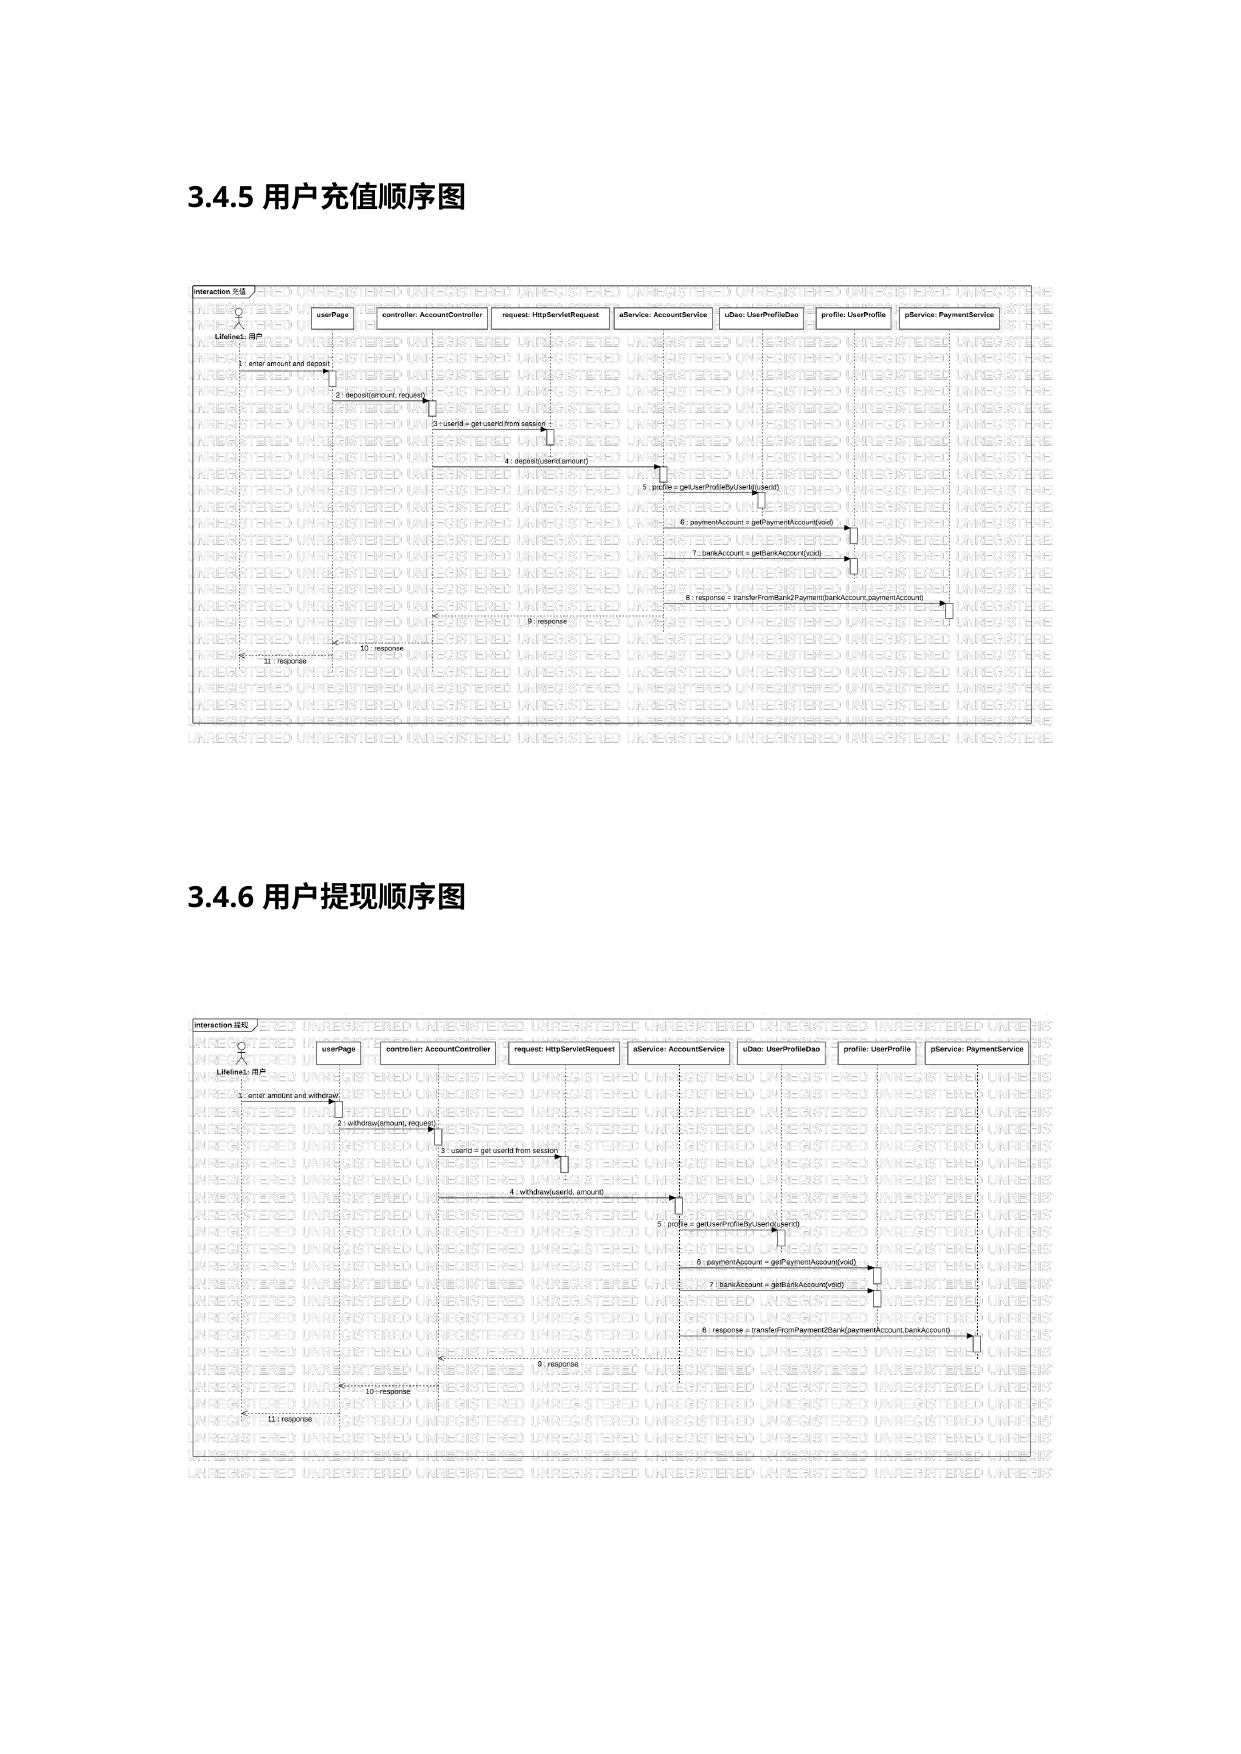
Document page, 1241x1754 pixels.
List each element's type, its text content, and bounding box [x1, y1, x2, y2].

picture [187, 280, 1053, 745]
subtitle 3.4.5 用户充值顺序图 [187, 162, 1053, 227]
picture [187, 1013, 1053, 1479]
subtitle 3.4.6 用户提现顺序图 [187, 862, 1053, 927]
